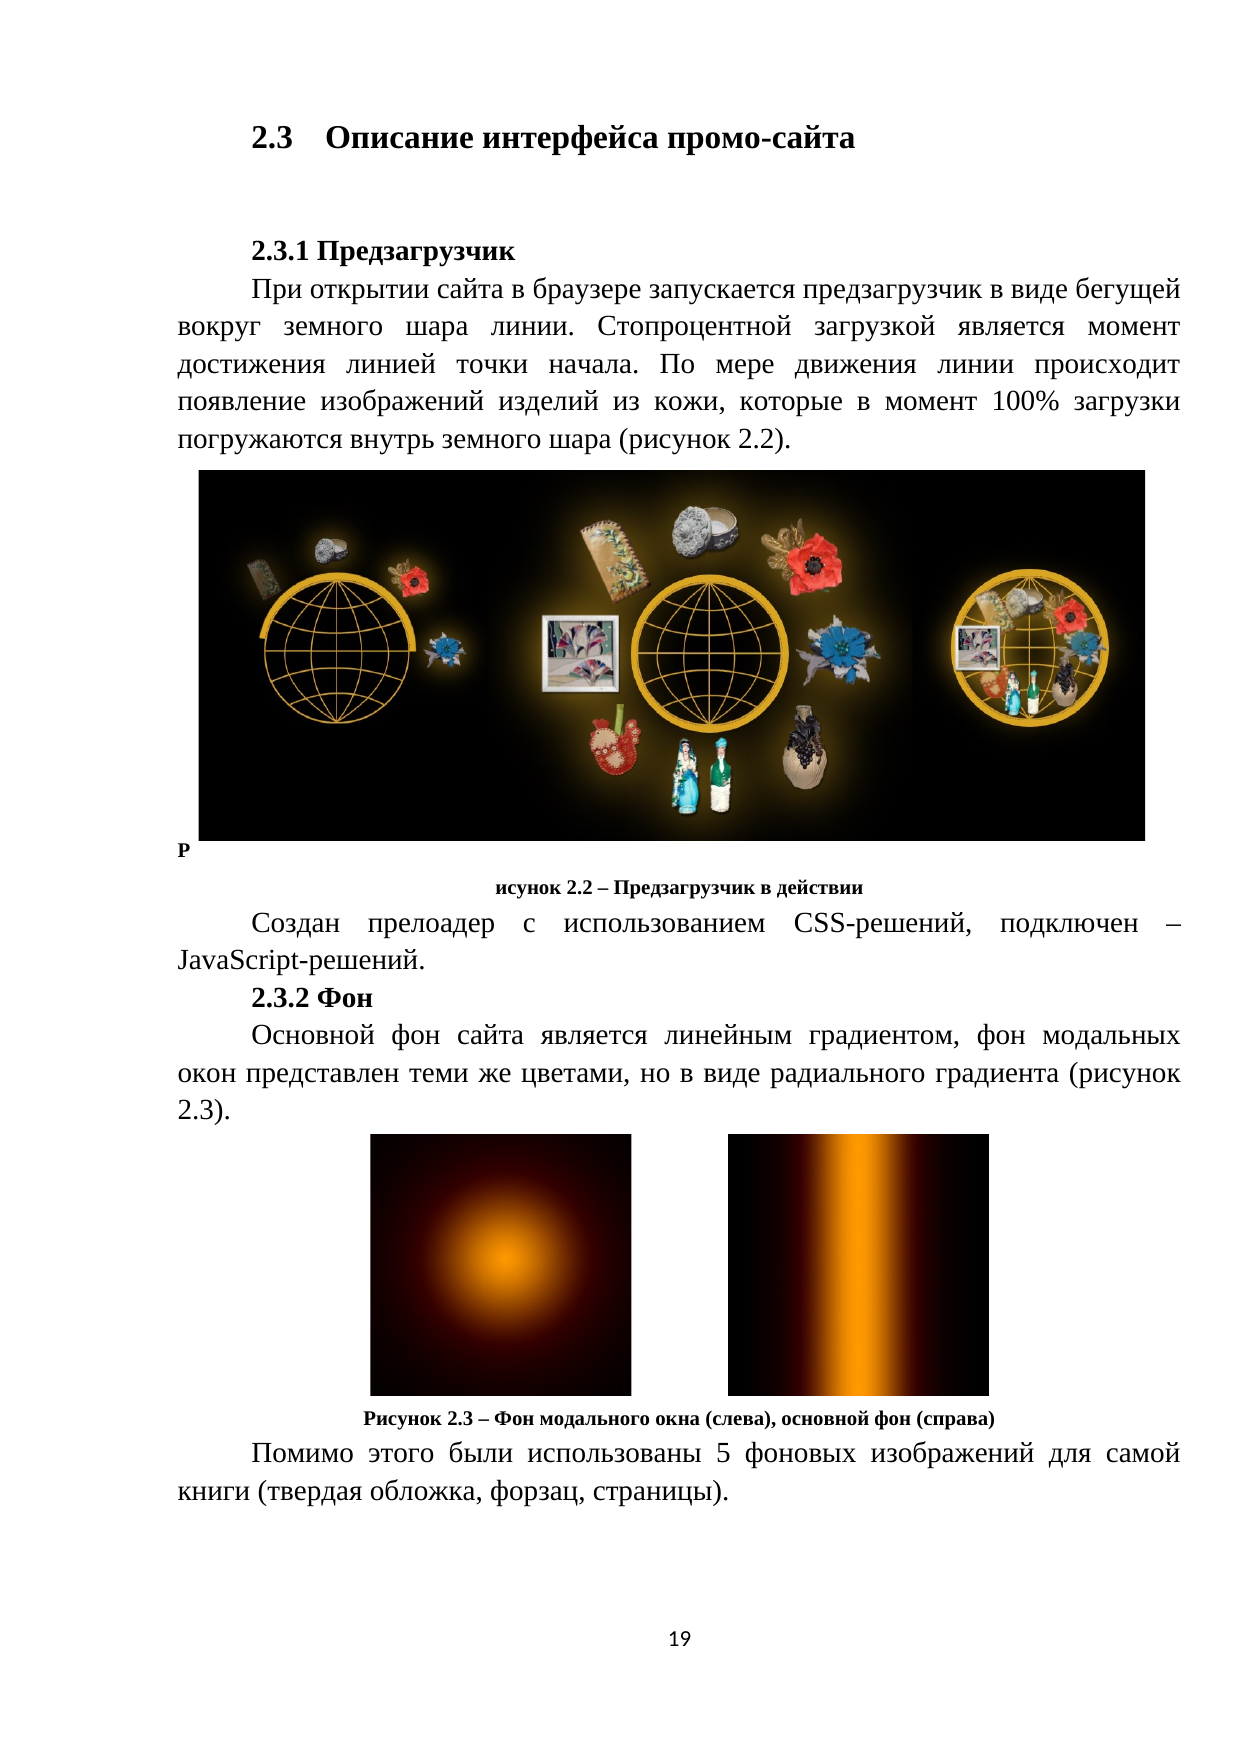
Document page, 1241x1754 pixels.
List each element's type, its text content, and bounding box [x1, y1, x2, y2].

text 2.3.2 Фон [177, 977, 1181, 1015]
text Основной фон сайта является линейным градиентом, фон модальных окон представлен теми же цветами, но в виде радиального градиента (рисунок 2.3). [177, 1015, 1181, 1127]
picture [198, 470, 1146, 841]
text Помимо этого были использованы 5 фоновых изображений для самой книги (твердая обложка, форзац, страницы). [177, 1433, 1181, 1508]
text 2.3.1 Предзагрузчик [177, 231, 1181, 268]
text Создан прелоадер с использованием CSS-решений, подключен – JavaScript-решений. [177, 902, 1181, 977]
picture [370, 1134, 632, 1396]
text При открытии сайта в браузере запускается предзагрузчик в виде бегущей вокруг земного шара линии. Стопроцентной загрузкой является момент достижения линией точки начала. По мере движения линии происходит появление изображений изделий из кожи, которые в момент 100% загрузки погружаются внутрь земного шара (рисунок 2.2). [177, 268, 1181, 456]
list Описание интерфейса промо-сайта [177, 118, 1181, 156]
picture [728, 1134, 989, 1396]
